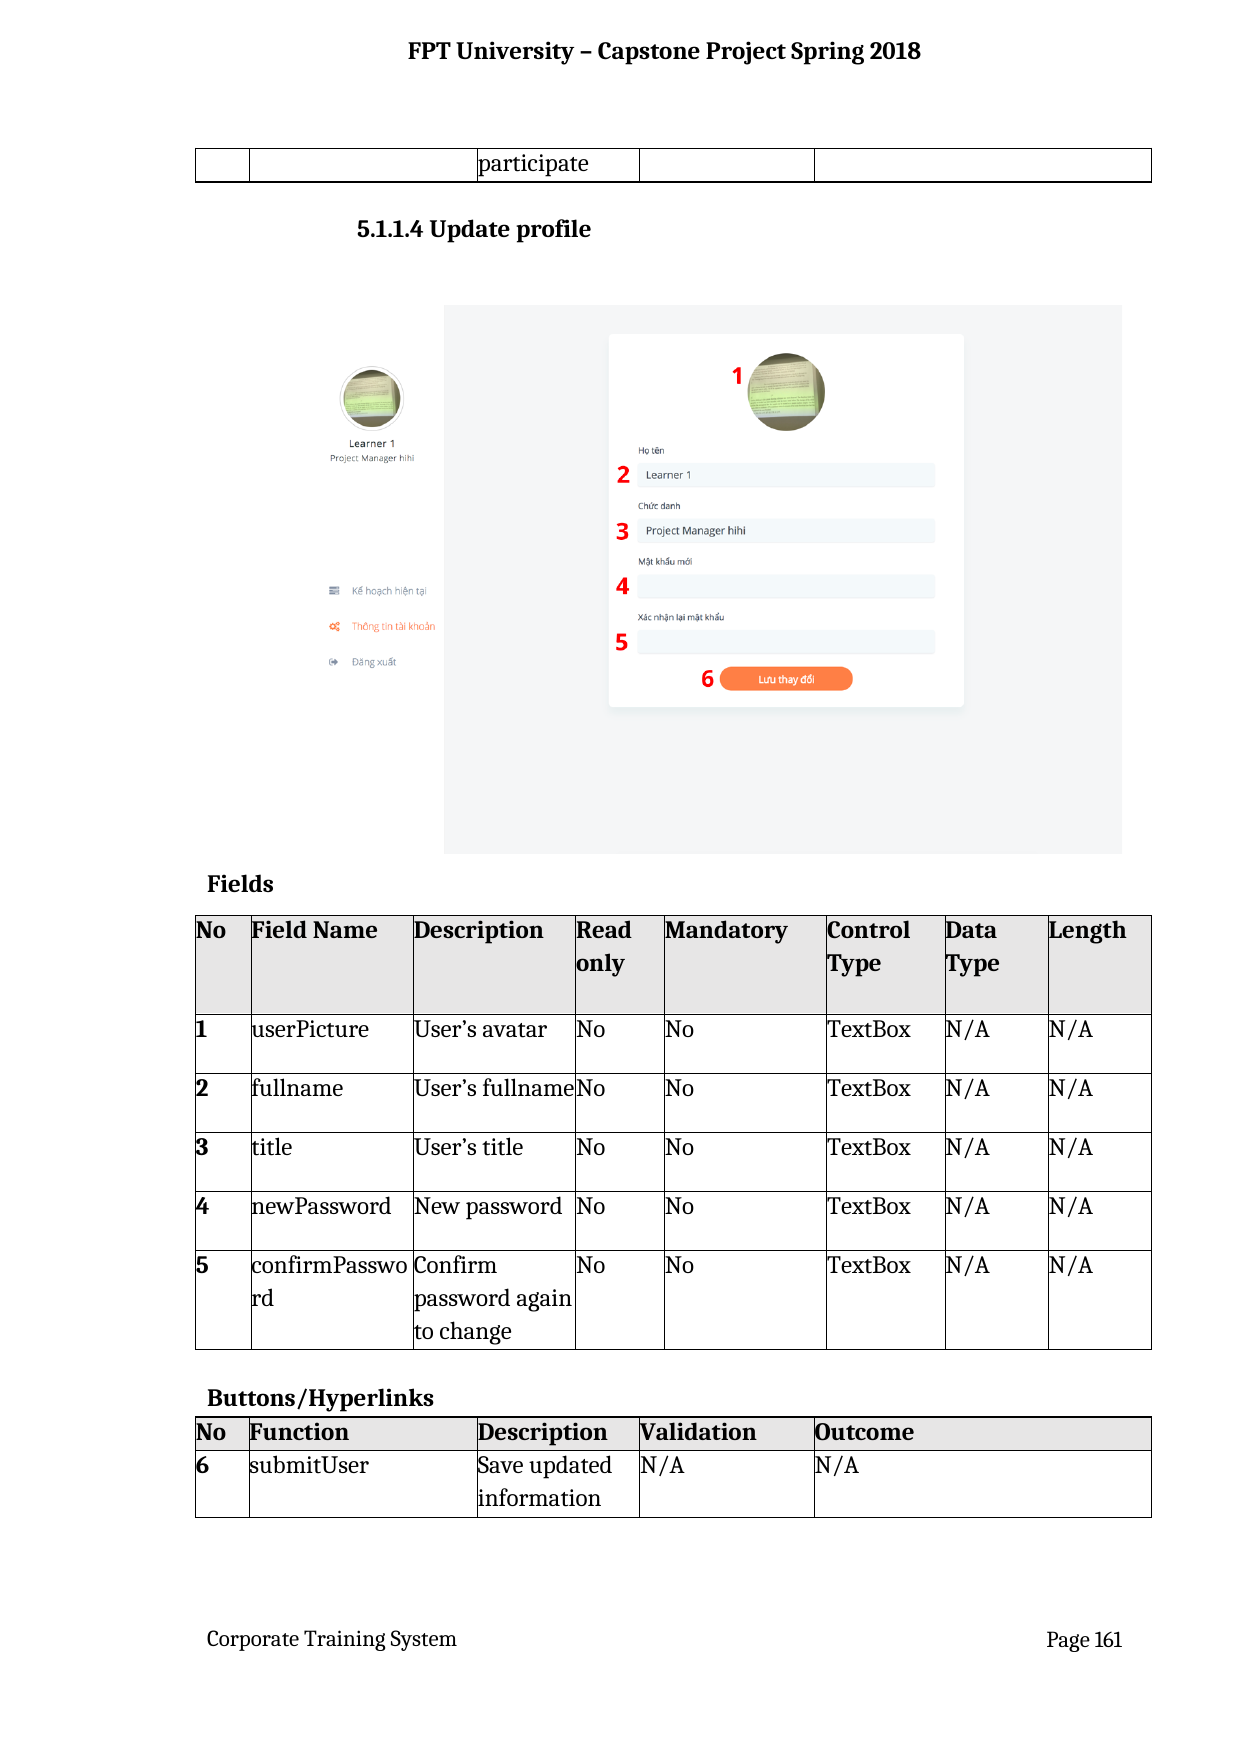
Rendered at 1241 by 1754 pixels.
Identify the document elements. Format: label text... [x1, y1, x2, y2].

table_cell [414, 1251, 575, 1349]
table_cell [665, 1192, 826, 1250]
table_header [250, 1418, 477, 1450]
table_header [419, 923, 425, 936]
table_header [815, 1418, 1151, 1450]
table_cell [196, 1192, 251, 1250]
text Fields [207, 870, 1122, 898]
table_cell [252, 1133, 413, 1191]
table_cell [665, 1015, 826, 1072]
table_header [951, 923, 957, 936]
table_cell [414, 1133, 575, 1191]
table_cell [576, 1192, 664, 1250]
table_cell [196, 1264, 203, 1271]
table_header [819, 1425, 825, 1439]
picture [305, 305, 1123, 854]
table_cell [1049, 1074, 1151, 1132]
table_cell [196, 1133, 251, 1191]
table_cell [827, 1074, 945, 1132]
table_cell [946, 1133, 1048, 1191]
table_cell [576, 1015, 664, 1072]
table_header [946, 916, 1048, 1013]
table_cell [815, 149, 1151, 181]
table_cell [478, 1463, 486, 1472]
text Buttons/Hyperlinks [207, 1383, 1122, 1412]
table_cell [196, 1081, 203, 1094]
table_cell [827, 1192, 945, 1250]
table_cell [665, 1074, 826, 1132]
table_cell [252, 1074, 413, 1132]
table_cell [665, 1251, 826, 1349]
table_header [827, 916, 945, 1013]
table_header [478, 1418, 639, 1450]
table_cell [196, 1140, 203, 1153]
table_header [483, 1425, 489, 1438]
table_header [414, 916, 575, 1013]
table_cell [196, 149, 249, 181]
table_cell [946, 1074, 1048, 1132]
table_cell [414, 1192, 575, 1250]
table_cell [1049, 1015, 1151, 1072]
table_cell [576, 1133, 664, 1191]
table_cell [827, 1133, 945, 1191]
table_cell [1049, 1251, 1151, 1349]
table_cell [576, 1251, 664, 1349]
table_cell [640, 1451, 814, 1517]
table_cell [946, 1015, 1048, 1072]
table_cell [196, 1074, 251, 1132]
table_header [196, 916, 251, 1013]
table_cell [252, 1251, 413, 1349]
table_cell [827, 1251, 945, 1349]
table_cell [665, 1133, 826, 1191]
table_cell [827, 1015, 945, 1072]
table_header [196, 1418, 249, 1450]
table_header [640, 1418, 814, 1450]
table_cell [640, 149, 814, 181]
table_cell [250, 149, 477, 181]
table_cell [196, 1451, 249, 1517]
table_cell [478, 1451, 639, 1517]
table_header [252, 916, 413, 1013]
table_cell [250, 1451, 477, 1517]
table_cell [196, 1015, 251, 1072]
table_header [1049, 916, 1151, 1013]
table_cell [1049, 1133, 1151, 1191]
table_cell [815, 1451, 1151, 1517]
subtitle 5.1.1.4 Update profile [357, 214, 1124, 243]
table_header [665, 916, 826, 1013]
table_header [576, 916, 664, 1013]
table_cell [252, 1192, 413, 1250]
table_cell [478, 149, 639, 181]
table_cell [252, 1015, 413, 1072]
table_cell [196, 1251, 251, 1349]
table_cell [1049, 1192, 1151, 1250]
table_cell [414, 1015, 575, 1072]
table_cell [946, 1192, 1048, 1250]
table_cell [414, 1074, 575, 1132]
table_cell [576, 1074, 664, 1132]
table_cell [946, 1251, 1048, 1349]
